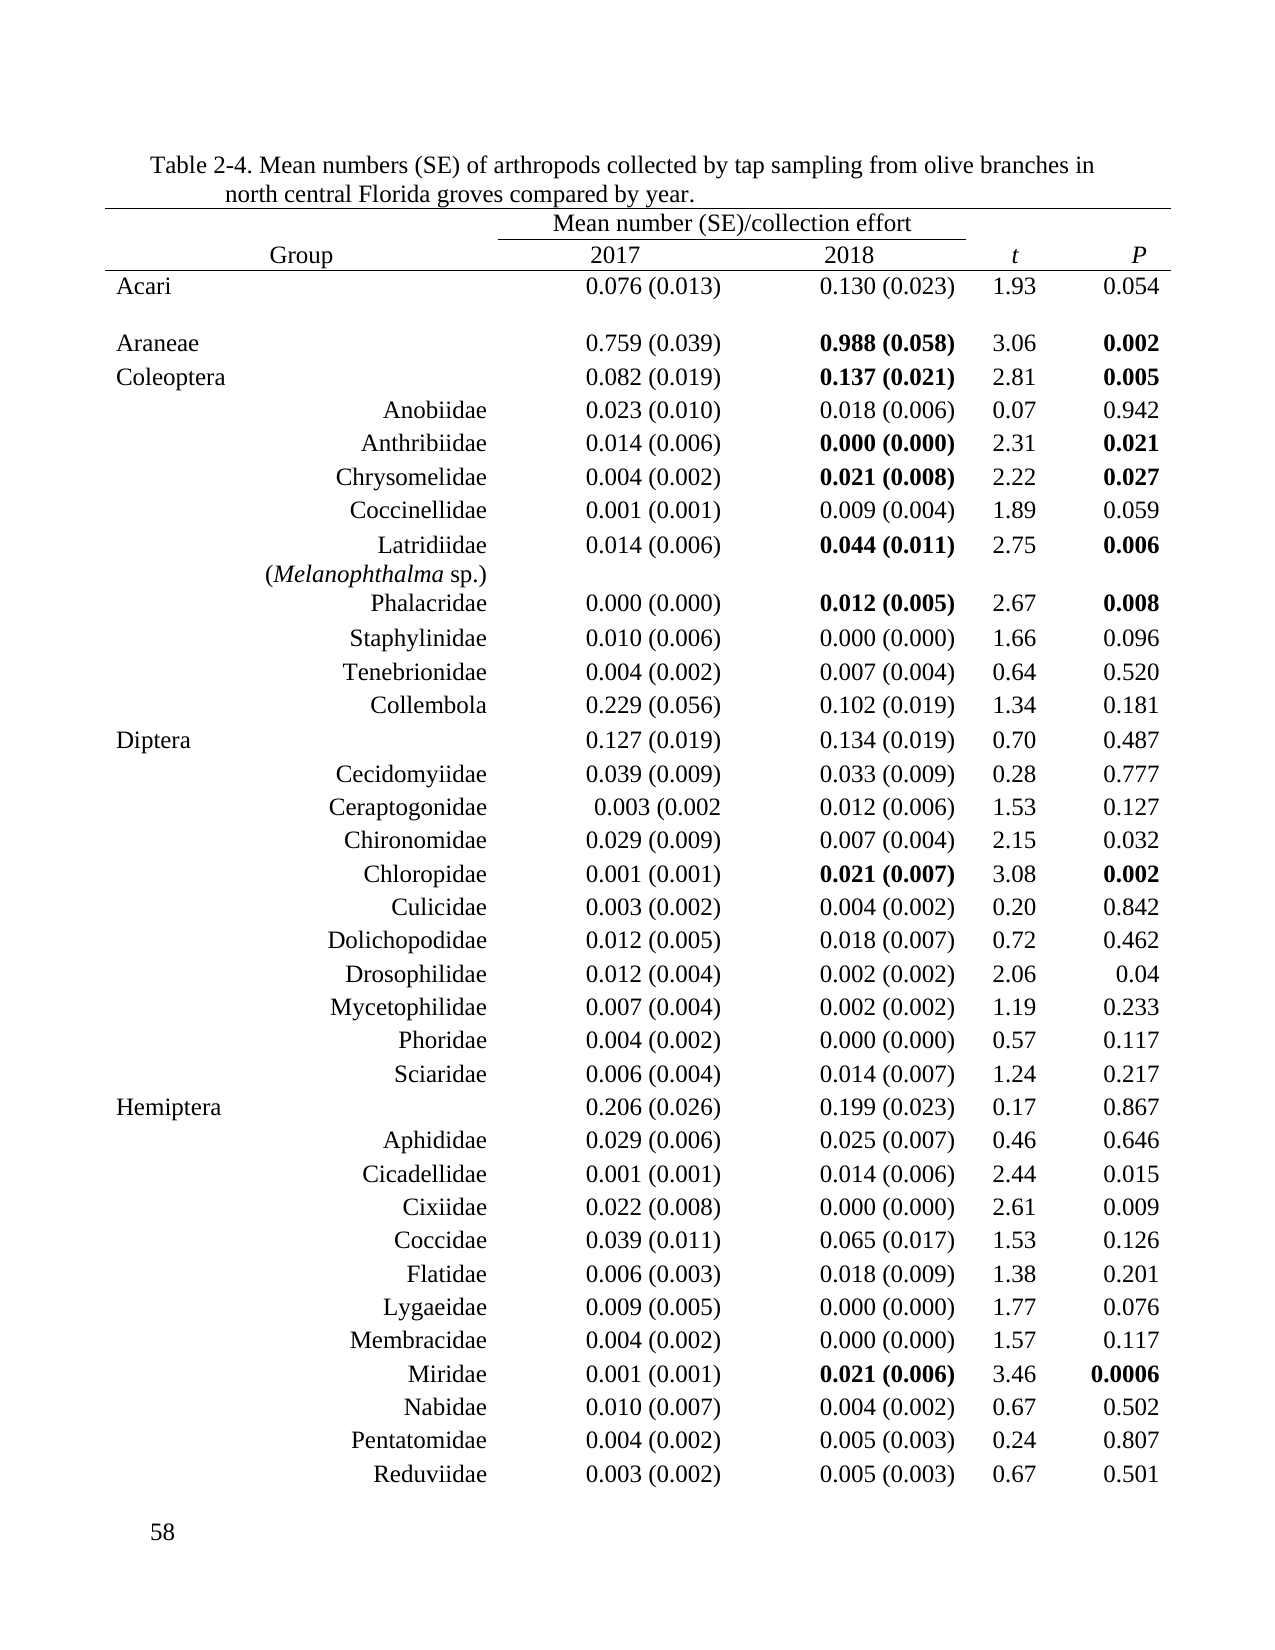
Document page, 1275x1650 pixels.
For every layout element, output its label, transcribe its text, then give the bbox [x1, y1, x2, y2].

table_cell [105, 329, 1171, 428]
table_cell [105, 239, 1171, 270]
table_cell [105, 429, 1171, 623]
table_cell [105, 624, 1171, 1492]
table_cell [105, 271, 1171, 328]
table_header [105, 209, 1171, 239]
text Table 2-4. Mean numbers (SE) of arthropods collected by tap sampling from olive branches in north central Florida groves compared by year. [150, 150, 1125, 207]
